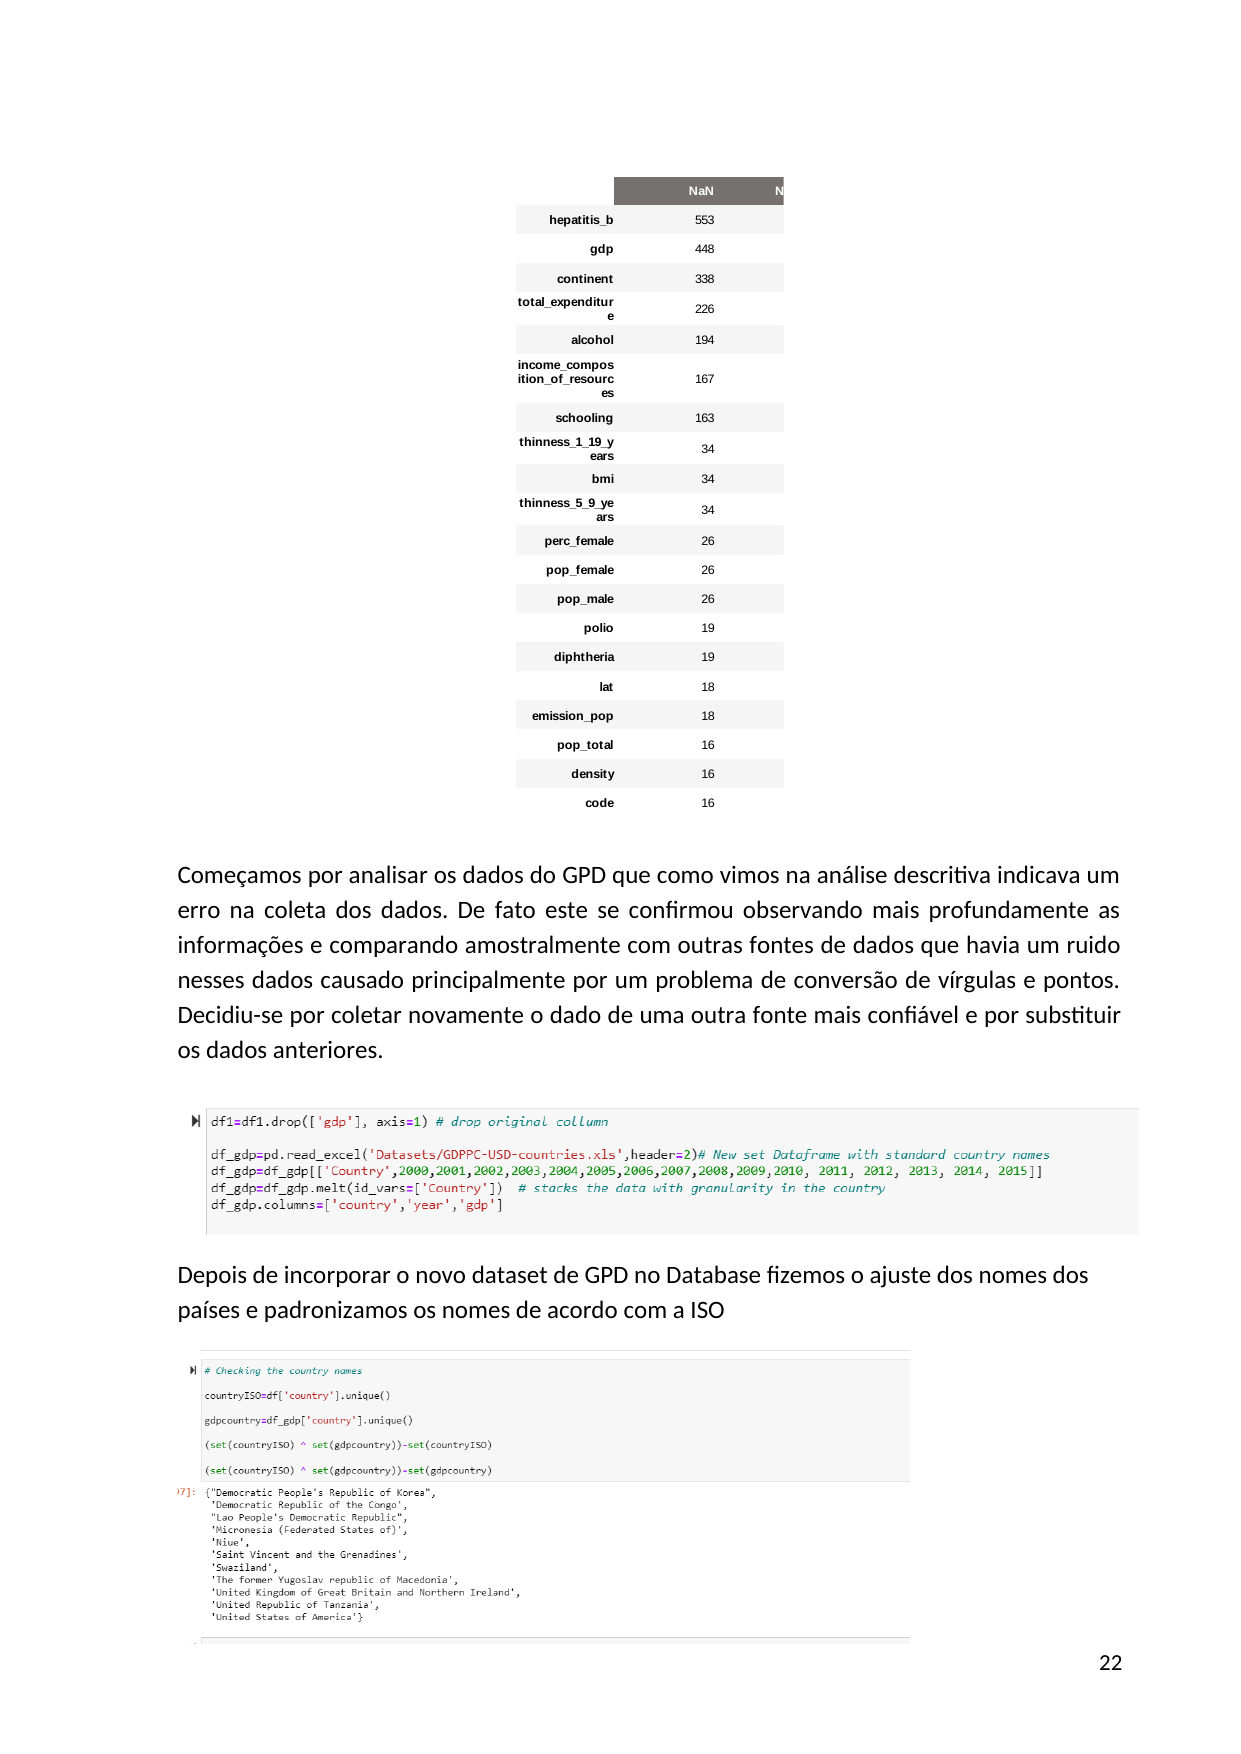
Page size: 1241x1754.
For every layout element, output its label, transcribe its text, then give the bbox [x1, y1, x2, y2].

text Começamos por analisar os dados do GPD que como vimos na análise descritiva indicava um erro na coleta dos dados. De fato este se confirmou observando mais profundamente as informações e comparando amostralmente com outras fontes de dados que havia um ruido nesses dados causado principalmente por um problema de conversão de vírgulas e pontos. Decidiu-se por coletar novamente o dado de uma outra fonte mais confiável e por substituir os dados anteriores. [177, 859, 1122, 1064]
picture [177, 1350, 911, 1644]
picture [177, 1089, 1139, 1235]
text Depois de incorporar o novo dataset de GPD no Database fizemos o ajuste dos nomes dos países e padronizamos os nomes de acordo com a ISO [177, 1259, 1122, 1325]
